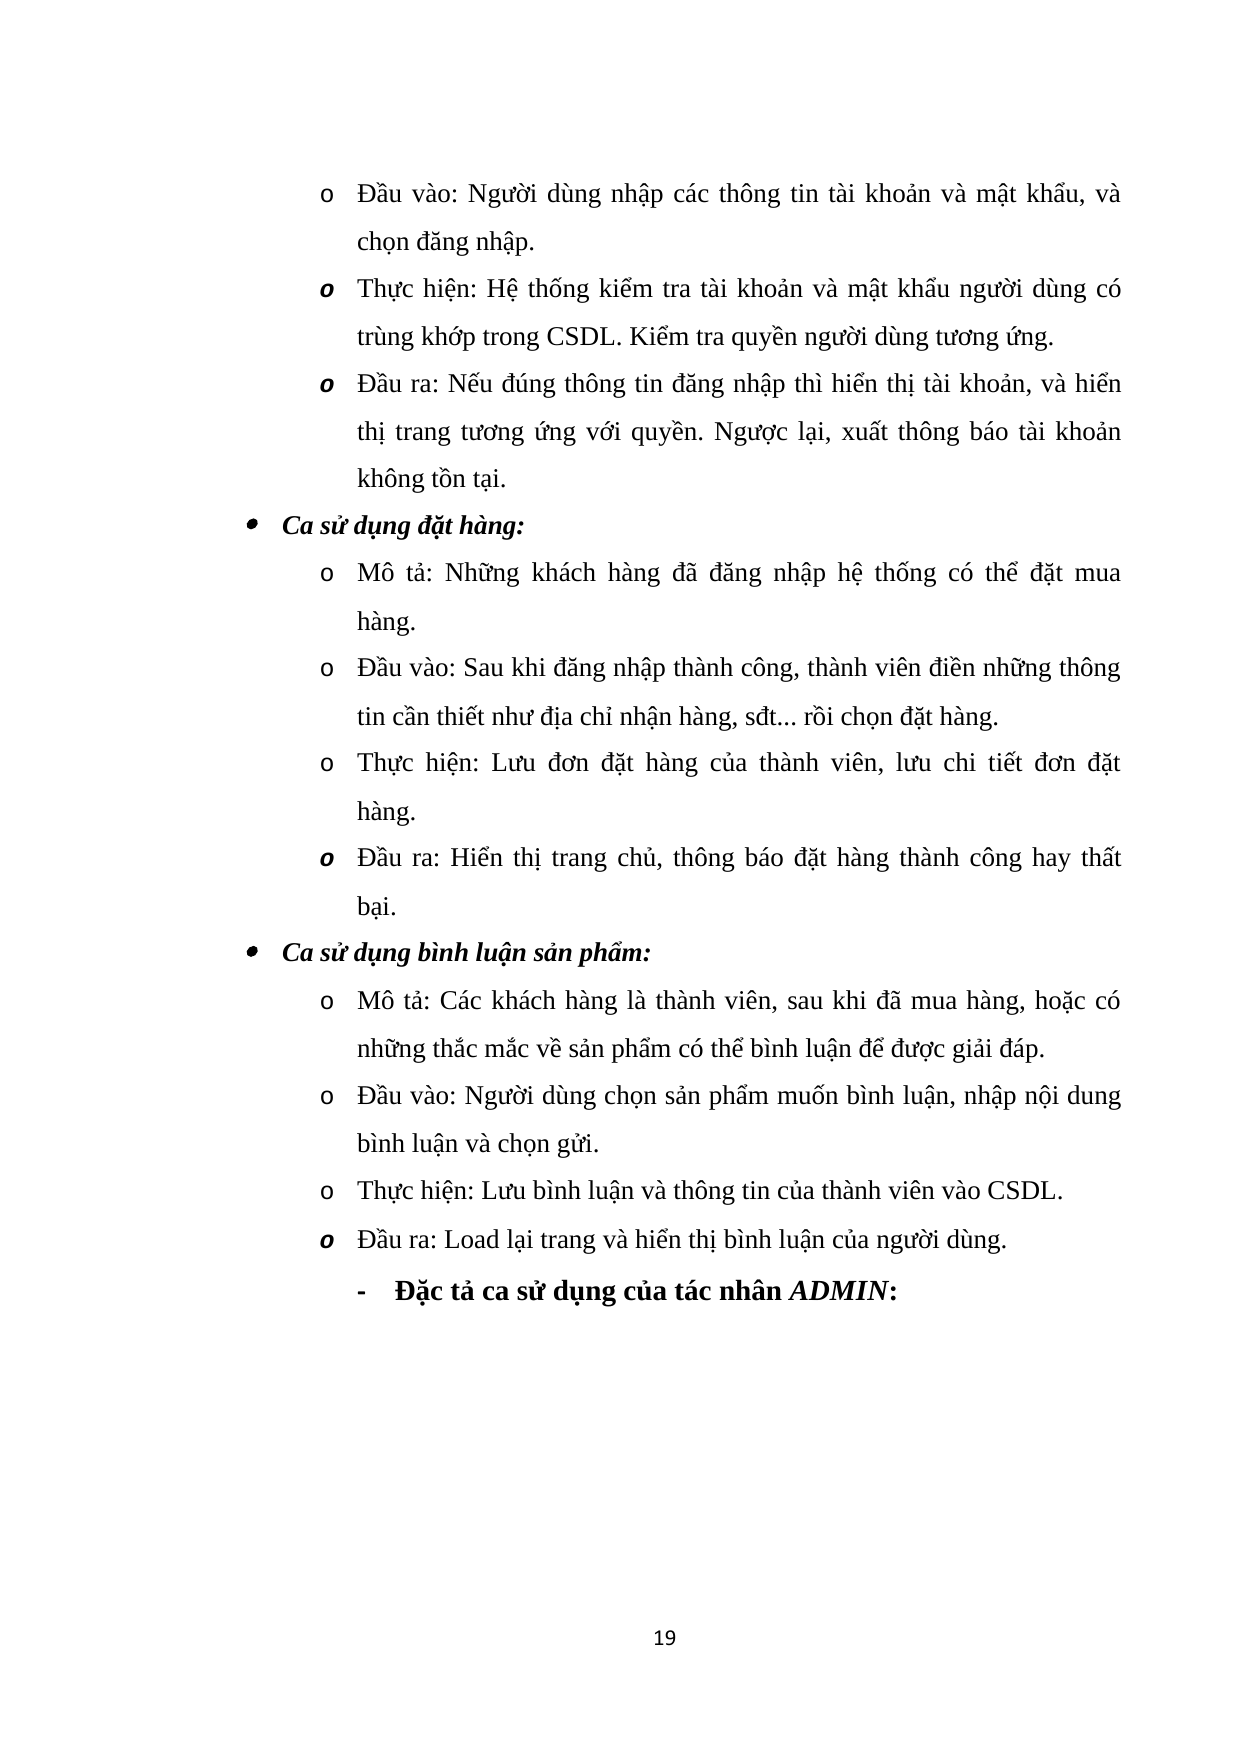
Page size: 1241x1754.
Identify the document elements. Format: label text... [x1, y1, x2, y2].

list Thực hiện: Lưu bình luận và thông tin của thành viên vào CSDL. [319, 1174, 1122, 1207]
list Đặc tả ca sử dụng của tác nhân ADMIN: [357, 1272, 1122, 1308]
list Đầu ra: Load lại trang và hiển thị bình luận của người dùng. [319, 1223, 1122, 1256]
list Thực hiện: Hệ thống kiểm tra tài khoản và mật khẩu người dùng có trùng khớp trong CSDL. Kiểm tra quyền người dùng tương ứng. [319, 272, 1122, 352]
list Đầu vào: Người dùng chọn sản phẩm muốn bình luận, nhập nội dung bình luận và chọn gửi. [319, 1079, 1122, 1158]
list Ca sử dụng đặt hàng: [244, 509, 1122, 541]
list Đầu ra: Hiển thị trang chủ, thông báo đặt hàng thành công hay thất bại. [319, 841, 1122, 921]
list Đầu ra: Nếu đúng thông tin đăng nhập thì hiển thị tài khoản, và hiển thị trang tương ứng với quyền. Ngược lại, xuất thông báo tài khoản không tồn tại. [319, 367, 1122, 493]
list Đầu vào: Sau khi đăng nhập thành công, thành viên điền những thông tin cần thiết như địa chỉ nhận hàng, sđt... rồi chọn đặt hàng. [319, 651, 1122, 731]
list Ca sử dụng bình luận sản phẩm: [244, 936, 1122, 968]
list Mô tả: Những khách hàng đã đăng nhập hệ thống có thể đặt mua hàng. [319, 556, 1122, 636]
list Đầu vào: Người dùng nhập các thông tin tài khoản và mật khẩu, và chọn đăng nhập. [319, 177, 1122, 257]
list Thực hiện: Lưu đơn đặt hàng của thành viên, lưu chi tiết đơn đặt hàng. [319, 746, 1122, 826]
list Mô tả: Các khách hàng là thành viên, sau khi đã mua hàng, hoặc có những thắc mắc về sản phẩm có thể bình luận để được giải đáp. [319, 984, 1122, 1063]
